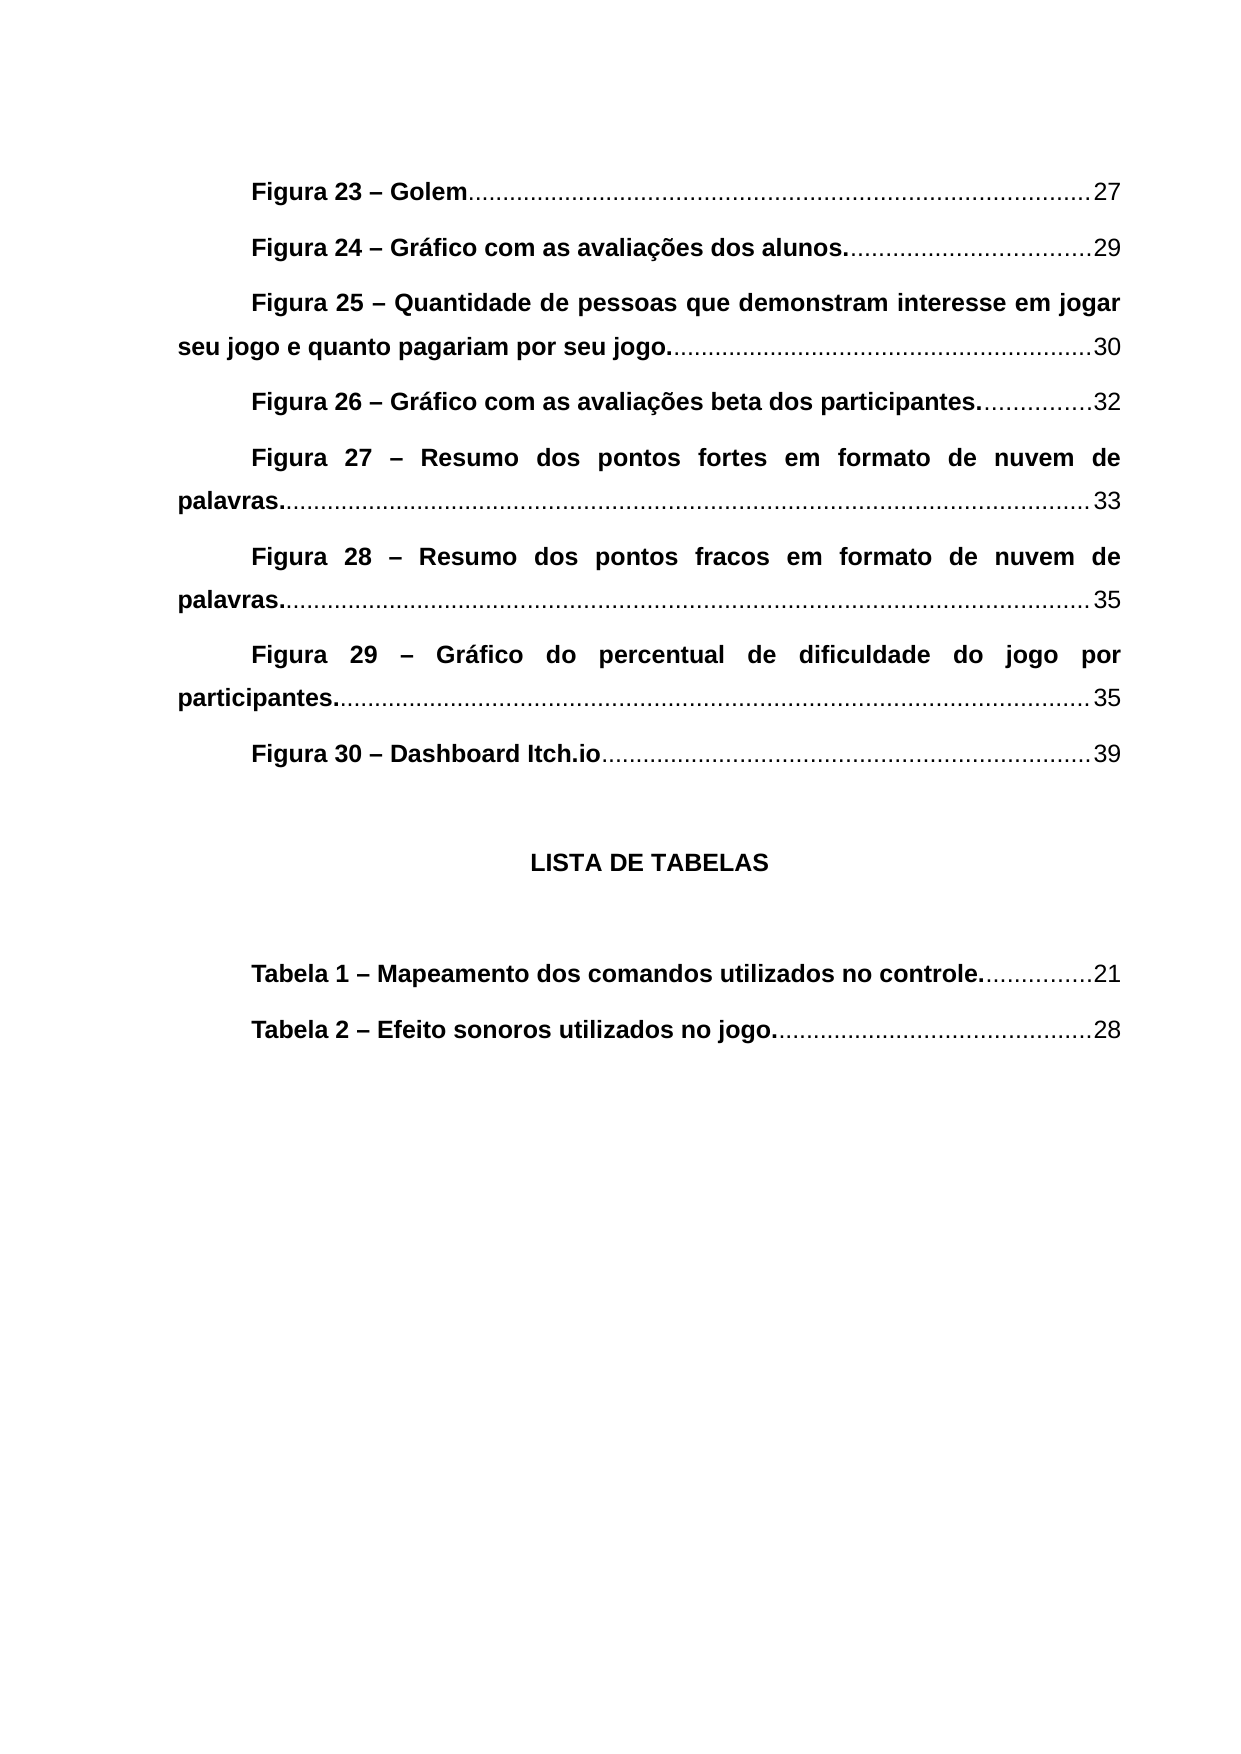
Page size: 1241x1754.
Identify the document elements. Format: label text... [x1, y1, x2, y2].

text Figura 26 – Gráfico com as avaliações beta dos participantes. 32 [177, 387, 1122, 416]
text Figura 24 – Gráfico com as avaliações dos alunos. 29 [177, 233, 1122, 262]
text Tabela 1 – Mapeamento dos comandos utilizados no controle. 21 [177, 959, 1122, 988]
text Figura 29 – Gráfico do percentual de dificuldade do jogo por participantes. 35 [177, 640, 1122, 712]
text Tabela 2 – Efeito sonoros utilizados no jogo. 28 [177, 1015, 1122, 1044]
text Figura 28 – Resumo dos pontos fracos em formato de nuvem de palavras. 35 [177, 542, 1122, 613]
text Figura 25 – Quantidade de pessoas que demonstram interesse em jogar seu jogo e quanto pagariam por seu jogo. 30 [177, 288, 1122, 360]
text Figura 27 – Resumo dos pontos fortes em formato de nuvem de palavras. 33 [177, 443, 1122, 515]
text LISTA DE TABELAS [177, 848, 1122, 877]
text Figura 23 – Golem 27 [177, 177, 1122, 206]
text Figura 30 – Dashboard Itch.io 39 [177, 739, 1122, 768]
